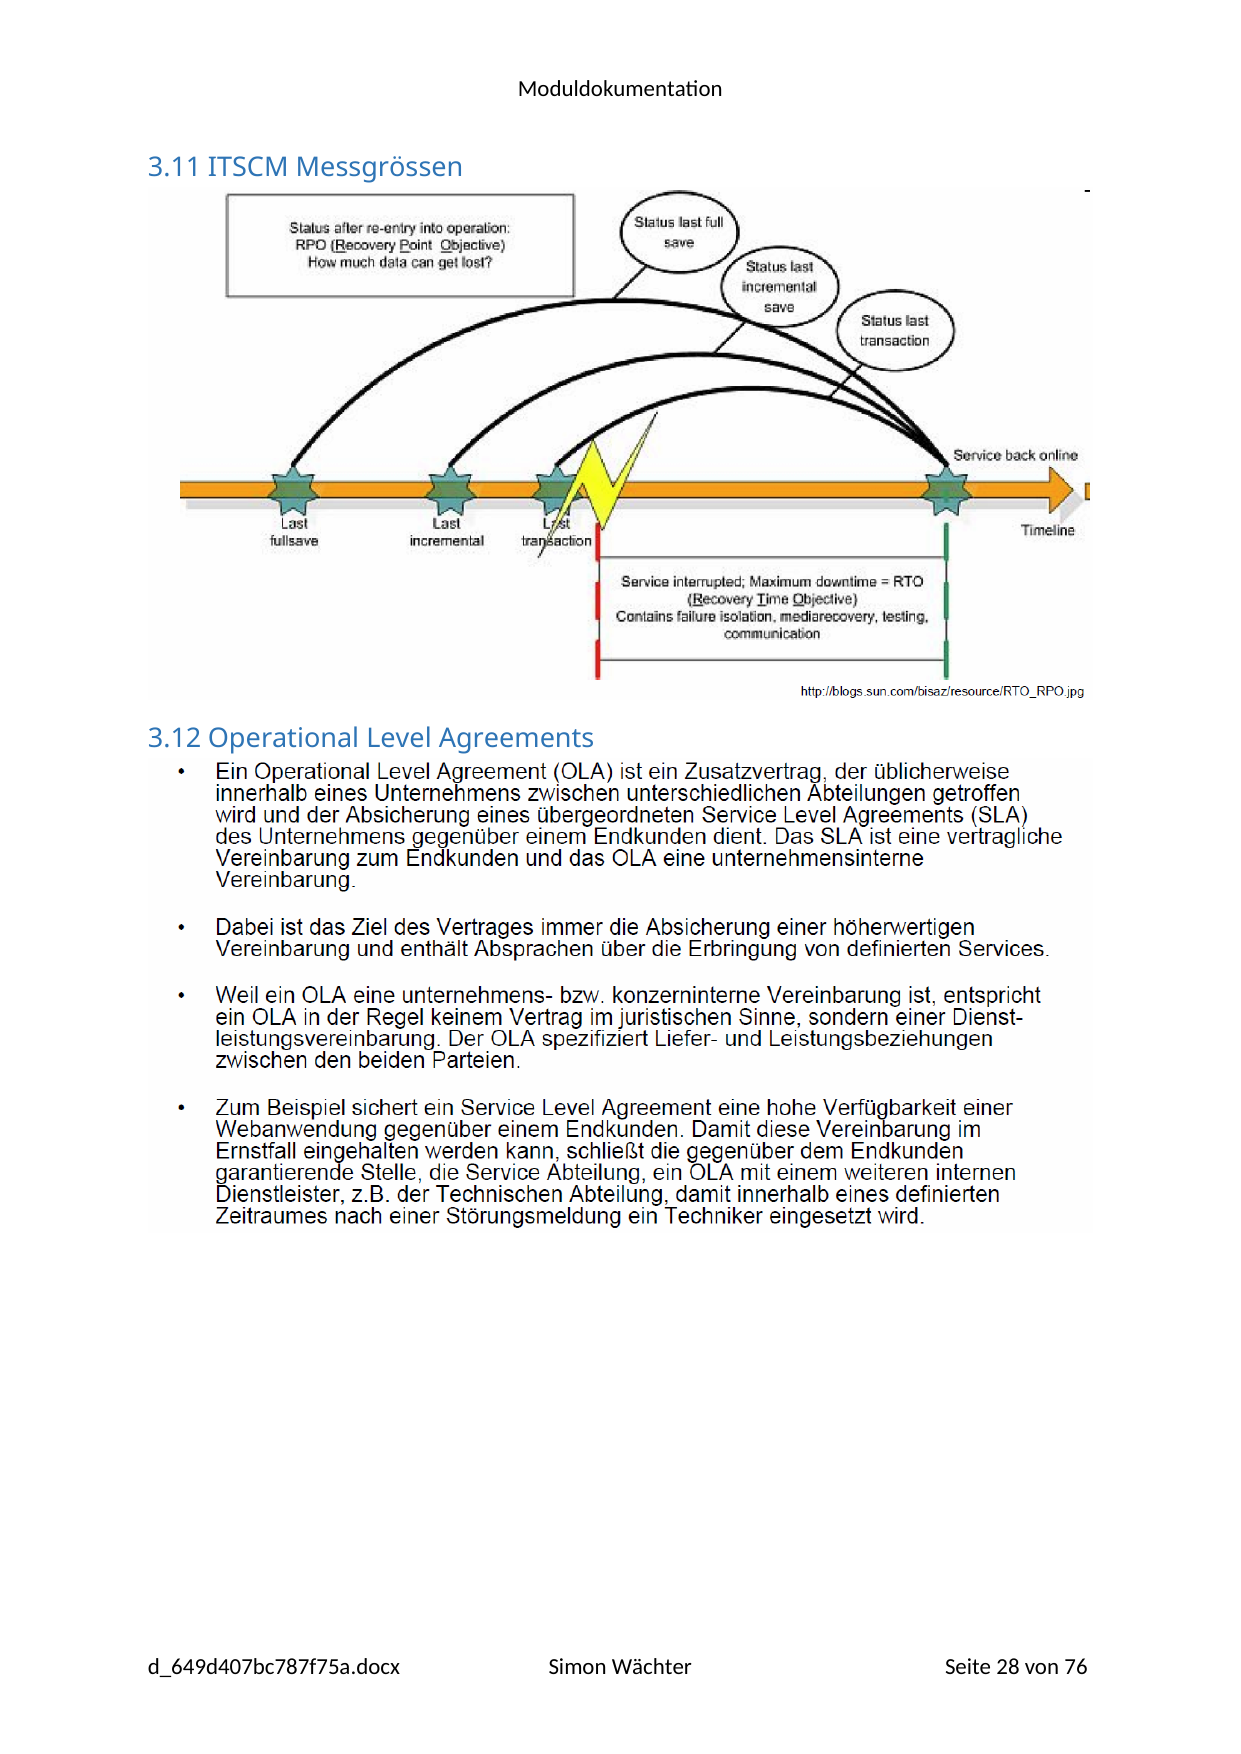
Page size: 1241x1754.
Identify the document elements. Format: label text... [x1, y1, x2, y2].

picture [147, 187, 1093, 700]
picture [147, 758, 1093, 1233]
subtitle ITSCM Messgrössen [148, 148, 1093, 184]
subtitle Operational Level Agreements [148, 718, 1093, 755]
